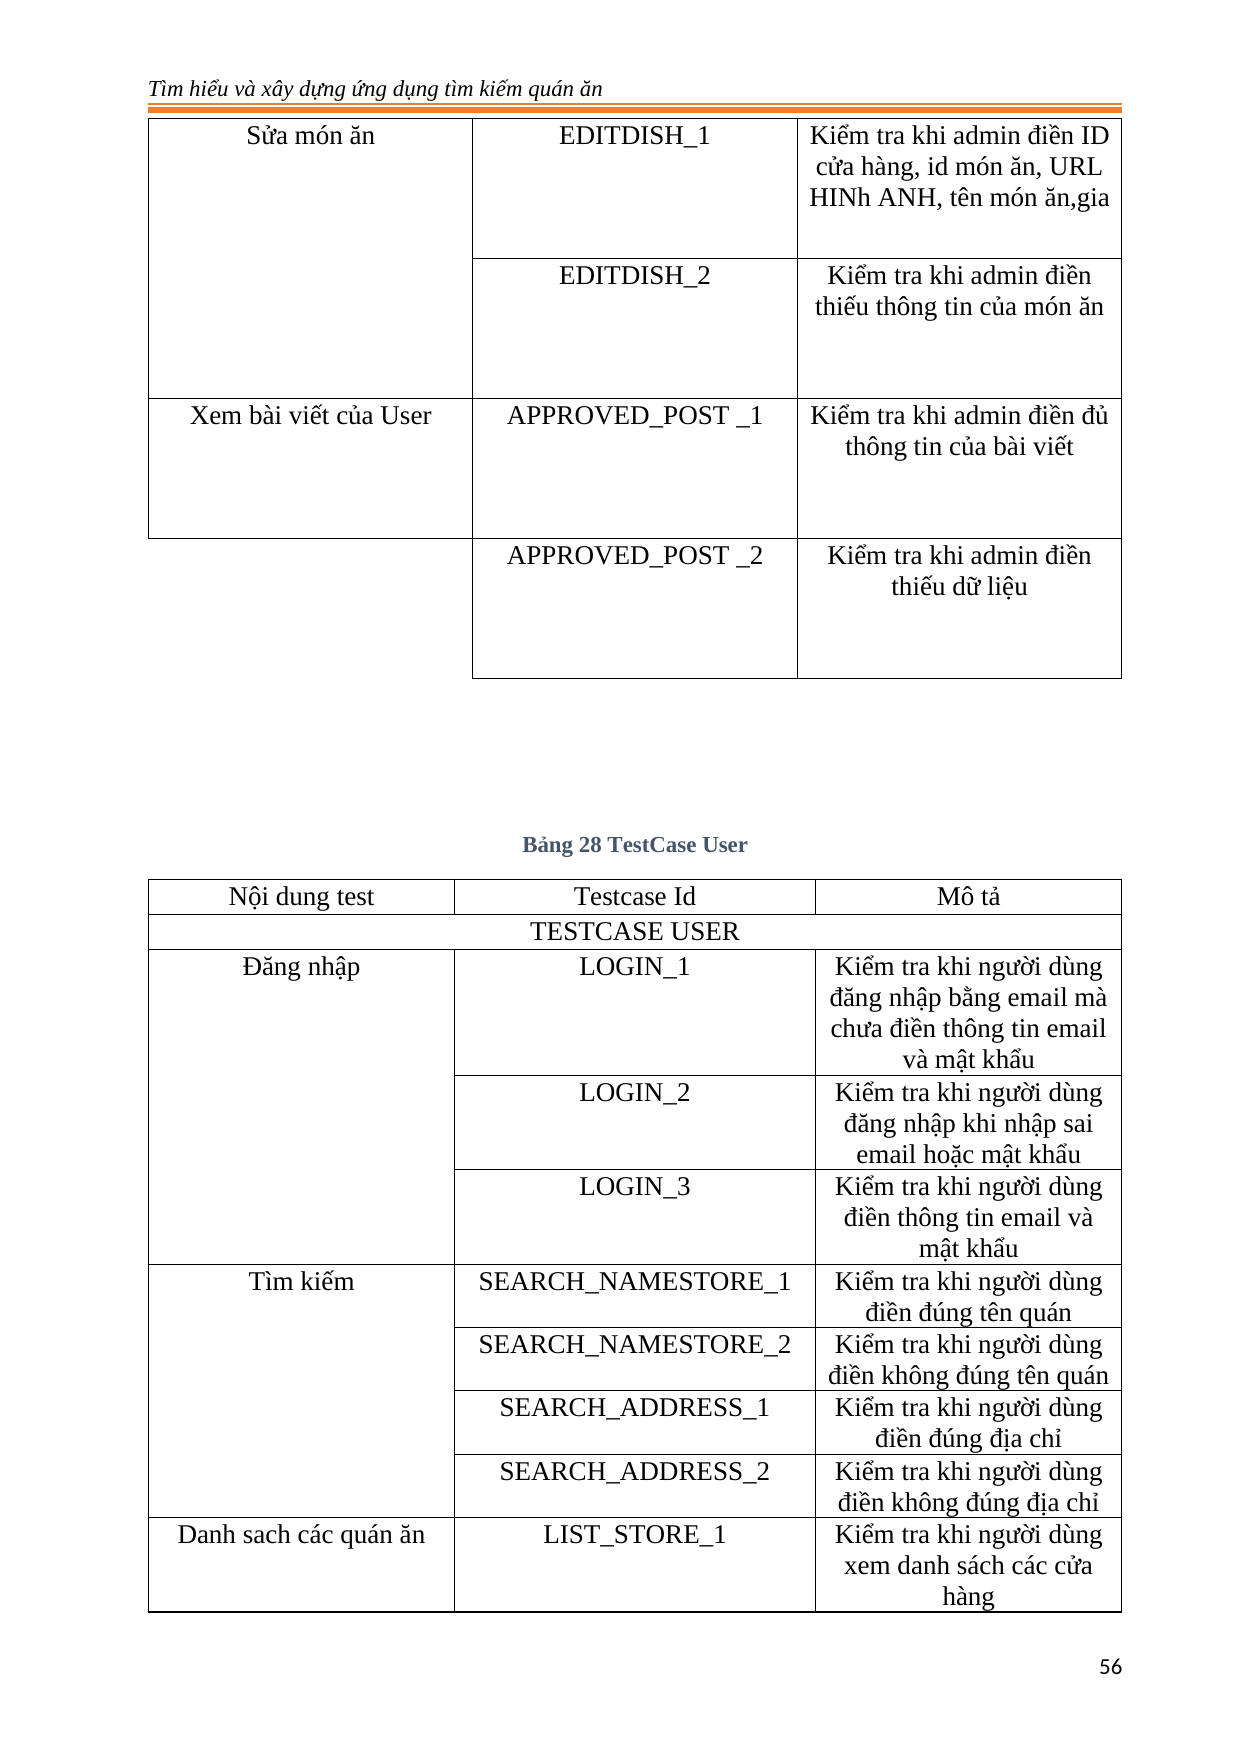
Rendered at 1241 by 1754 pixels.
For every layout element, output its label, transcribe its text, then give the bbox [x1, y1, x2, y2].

table_header Testcase Id [455, 880, 815, 914]
table_cell Kiểm tra khi người dùng xem danh sách các cửa hàng [816, 1518, 1121, 1611]
table_cell Kiểm tra khi người dùng điền không đúng tên quán [816, 1328, 1121, 1390]
table_cell SEARCH_NAMESTORE_2 [455, 1328, 815, 1390]
table_cell Tìm kiếm [149, 1265, 454, 1517]
table_cell Kiểm tra khi người dùng điền đúng địa chỉ [816, 1391, 1121, 1454]
table_cell Xem bài viết của User [149, 399, 472, 538]
table_cell Kiểm tra khi admin điền thiếu dữ liệu [798, 539, 1121, 678]
table_cell Đăng nhập [149, 950, 454, 1264]
table_cell APPROVED_POST _2 [473, 539, 797, 678]
table_cell LIST_STORE_1 [455, 1518, 815, 1611]
table_cell Kiểm tra khi người dùng đăng nhập bằng email mà chưa điền thông tin email và mật khẩu [816, 950, 1121, 1075]
table_cell Danh sach các quán ăn [149, 1518, 454, 1611]
table_cell EDITDISH_2 [473, 259, 797, 398]
table_cell EDITDISH_1 [473, 119, 797, 258]
table_cell SEARCH_ADDRESS_2 [455, 1455, 815, 1517]
table_header Nội dung test [149, 880, 454, 914]
table_cell LOGIN_2 [455, 1076, 815, 1169]
table_cell Kiểm tra khi admin điền ID cửa hàng, id món ăn, URL HINh ANH, tên món ăn,gia [798, 119, 1121, 258]
table_cell LOGIN_3 [455, 1170, 815, 1264]
text Bảng 28 TestCase User [148, 832, 1122, 858]
table_cell Kiểm tra khi người dùng điền không đúng địa chỉ [816, 1455, 1121, 1517]
table_cell LOGIN_1 [455, 950, 815, 1075]
table_cell SEARCH_NAMESTORE_1 [455, 1265, 815, 1327]
table_cell Kiểm tra khi người dùng điền thông tin email và mật khẩu [816, 1170, 1121, 1264]
table_cell Kiểm tra khi admin điền đủ thông tin của bài viết [798, 399, 1121, 538]
table_cell APPROVED_POST _1 [473, 399, 797, 538]
table_cell Kiểm tra khi người dùng điền đúng tên quán [816, 1265, 1121, 1327]
table_cell TESTCASE USER [149, 915, 1121, 949]
table_cell SEARCH_ADDRESS_1 [455, 1391, 815, 1454]
table_cell Sửa món ăn [149, 119, 472, 398]
table_cell Kiểm tra khi người dùng đăng nhập khi nhập sai email hoặc mật khẩu [816, 1076, 1121, 1169]
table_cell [798, 259, 1121, 398]
table_header Mô tả [816, 880, 1121, 914]
